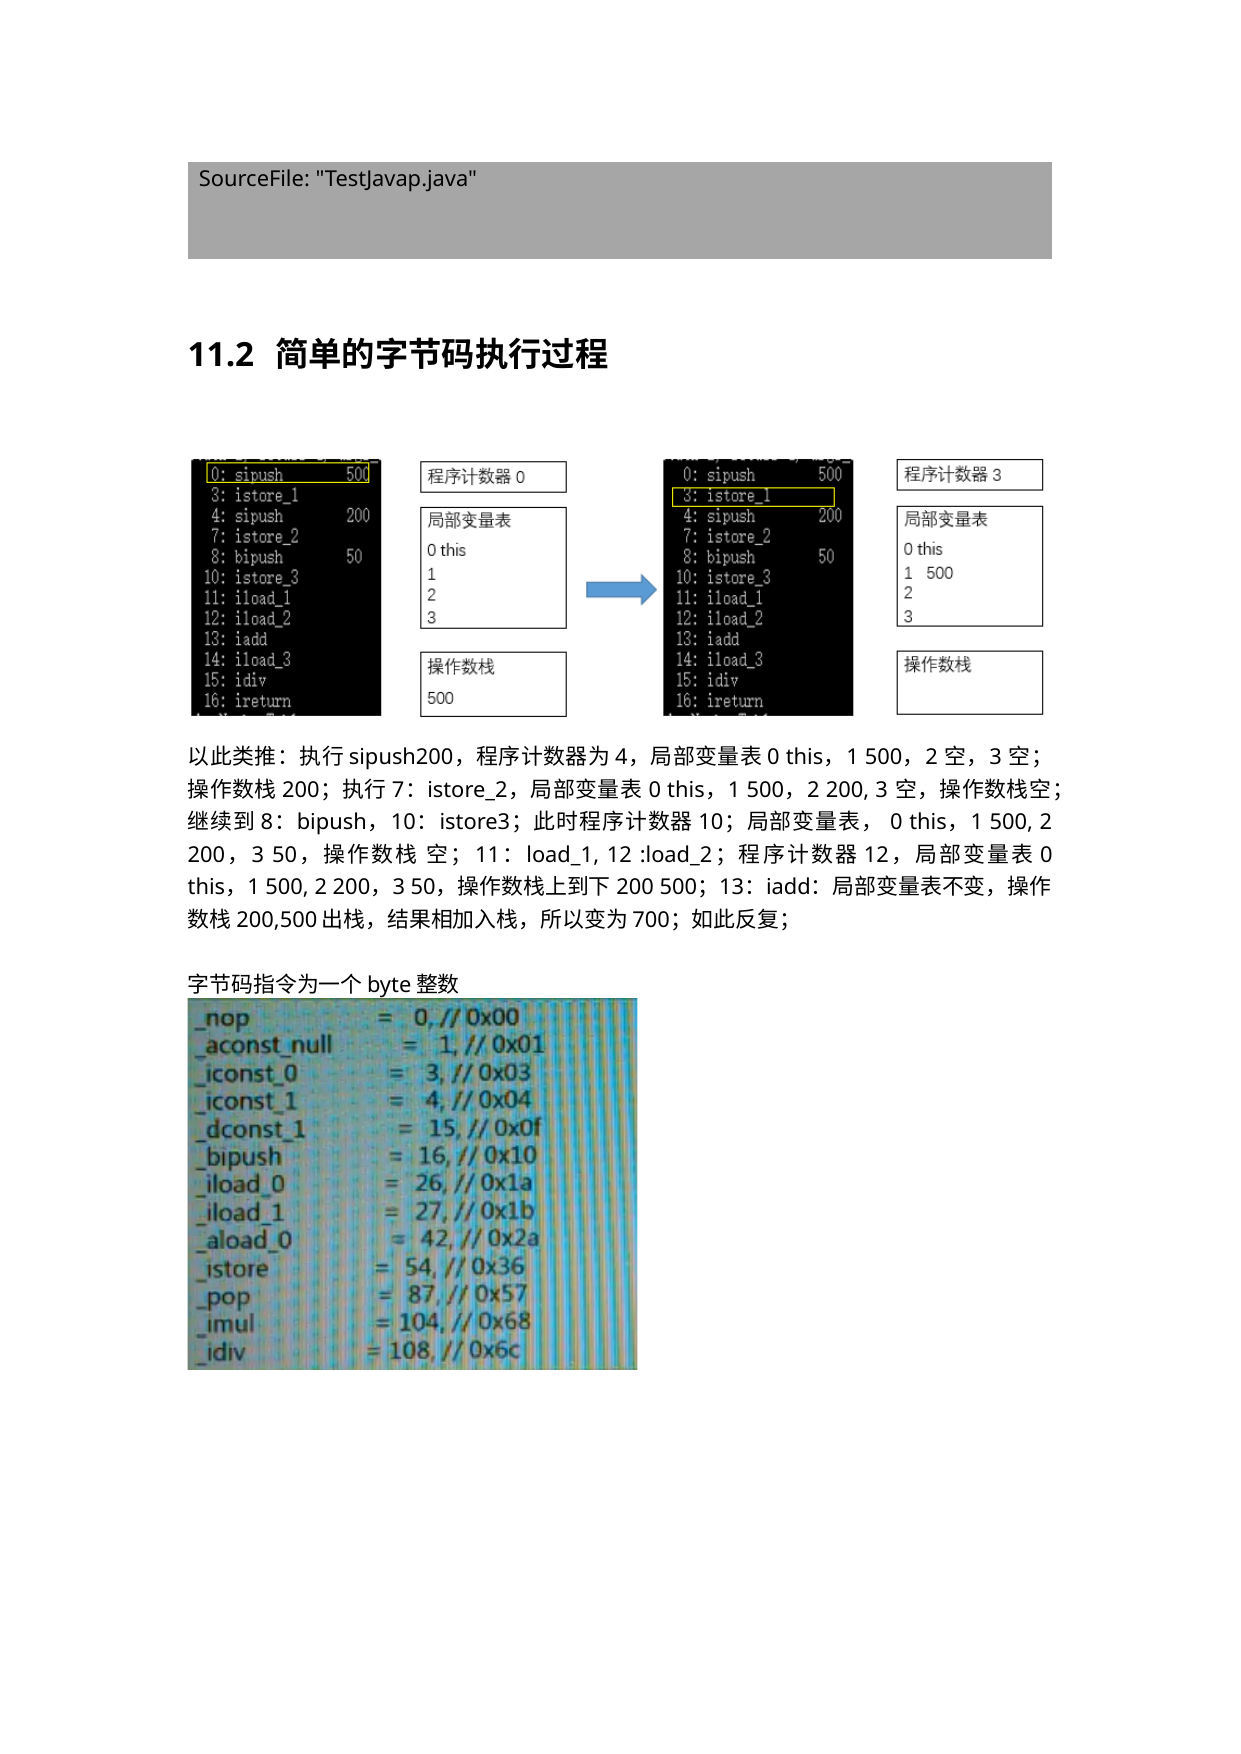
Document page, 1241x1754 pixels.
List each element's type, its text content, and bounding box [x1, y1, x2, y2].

picture [187, 446, 1053, 729]
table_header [188, 162, 1052, 259]
picture [187, 998, 638, 1370]
text 字节码指令为一个byte整数 [187, 966, 1053, 999]
text 以此类推：执行sipush200，程序计数器为4，局部变量表0 this，1 500，2 空，3 空；操作数栈200；执行7：istore_2，局部变量表 0 this，1 500，2 200, 3 空，操作数栈空；继续到8：bipush，10：istore3；此时程序计数器10；局部变量表， 0 this，1 500, 2 200，3 50，操作数栈 空；11：load_1, 12 :load_2；程序计数器12，局部变量表0 this，1 500, 2 200，3 50，操作数栈上到下 200 500；13：iadd：局部变量表不变，操作数栈 200,500出栈，结果相加入栈，所以变为700；如此反复； [187, 739, 1053, 934]
subtitle 简单的字节码执行过程 [187, 319, 1053, 384]
